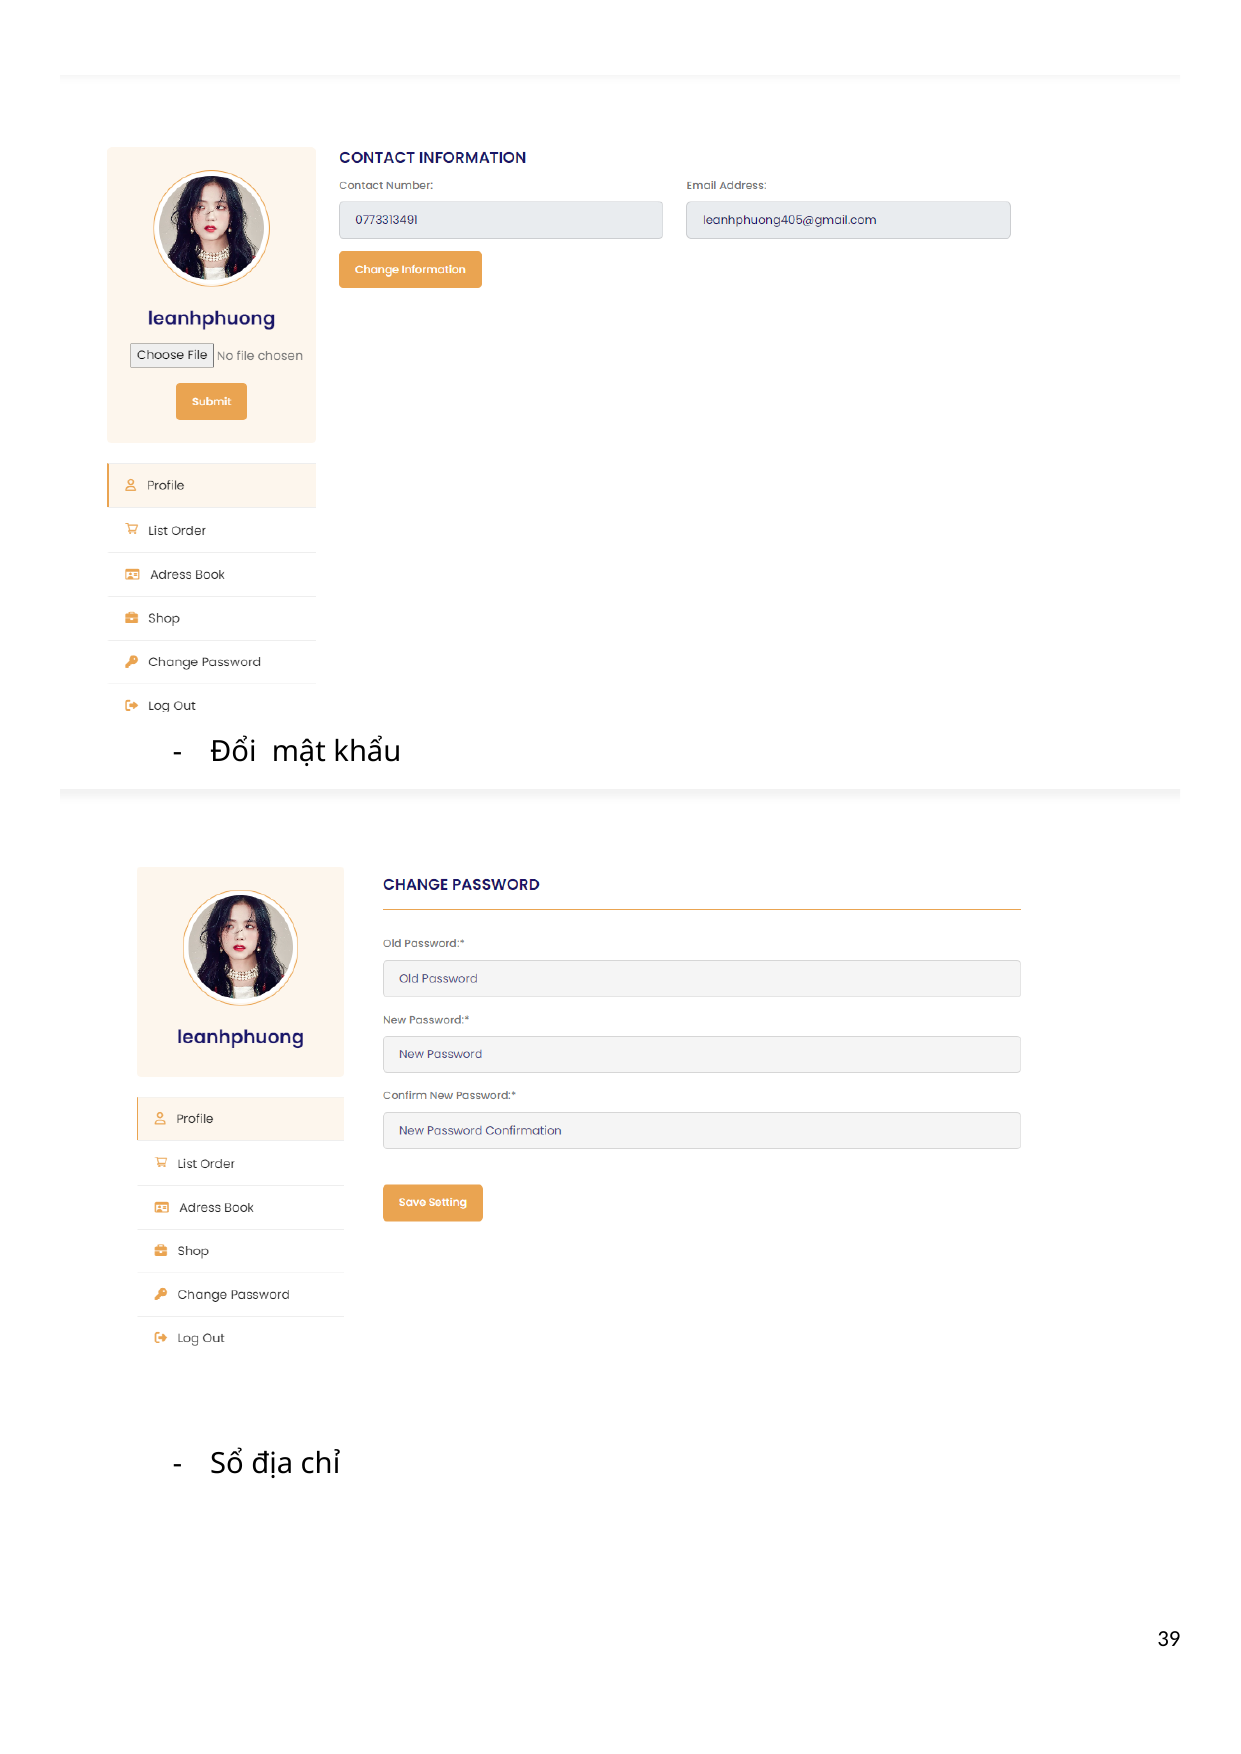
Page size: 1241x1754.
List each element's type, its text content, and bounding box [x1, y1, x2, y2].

picture [60, 789, 1181, 1424]
picture [60, 75, 1181, 712]
list Sổ địa chỉ [172, 1442, 1180, 1482]
list Đổi mật khẩu [172, 730, 1180, 770]
